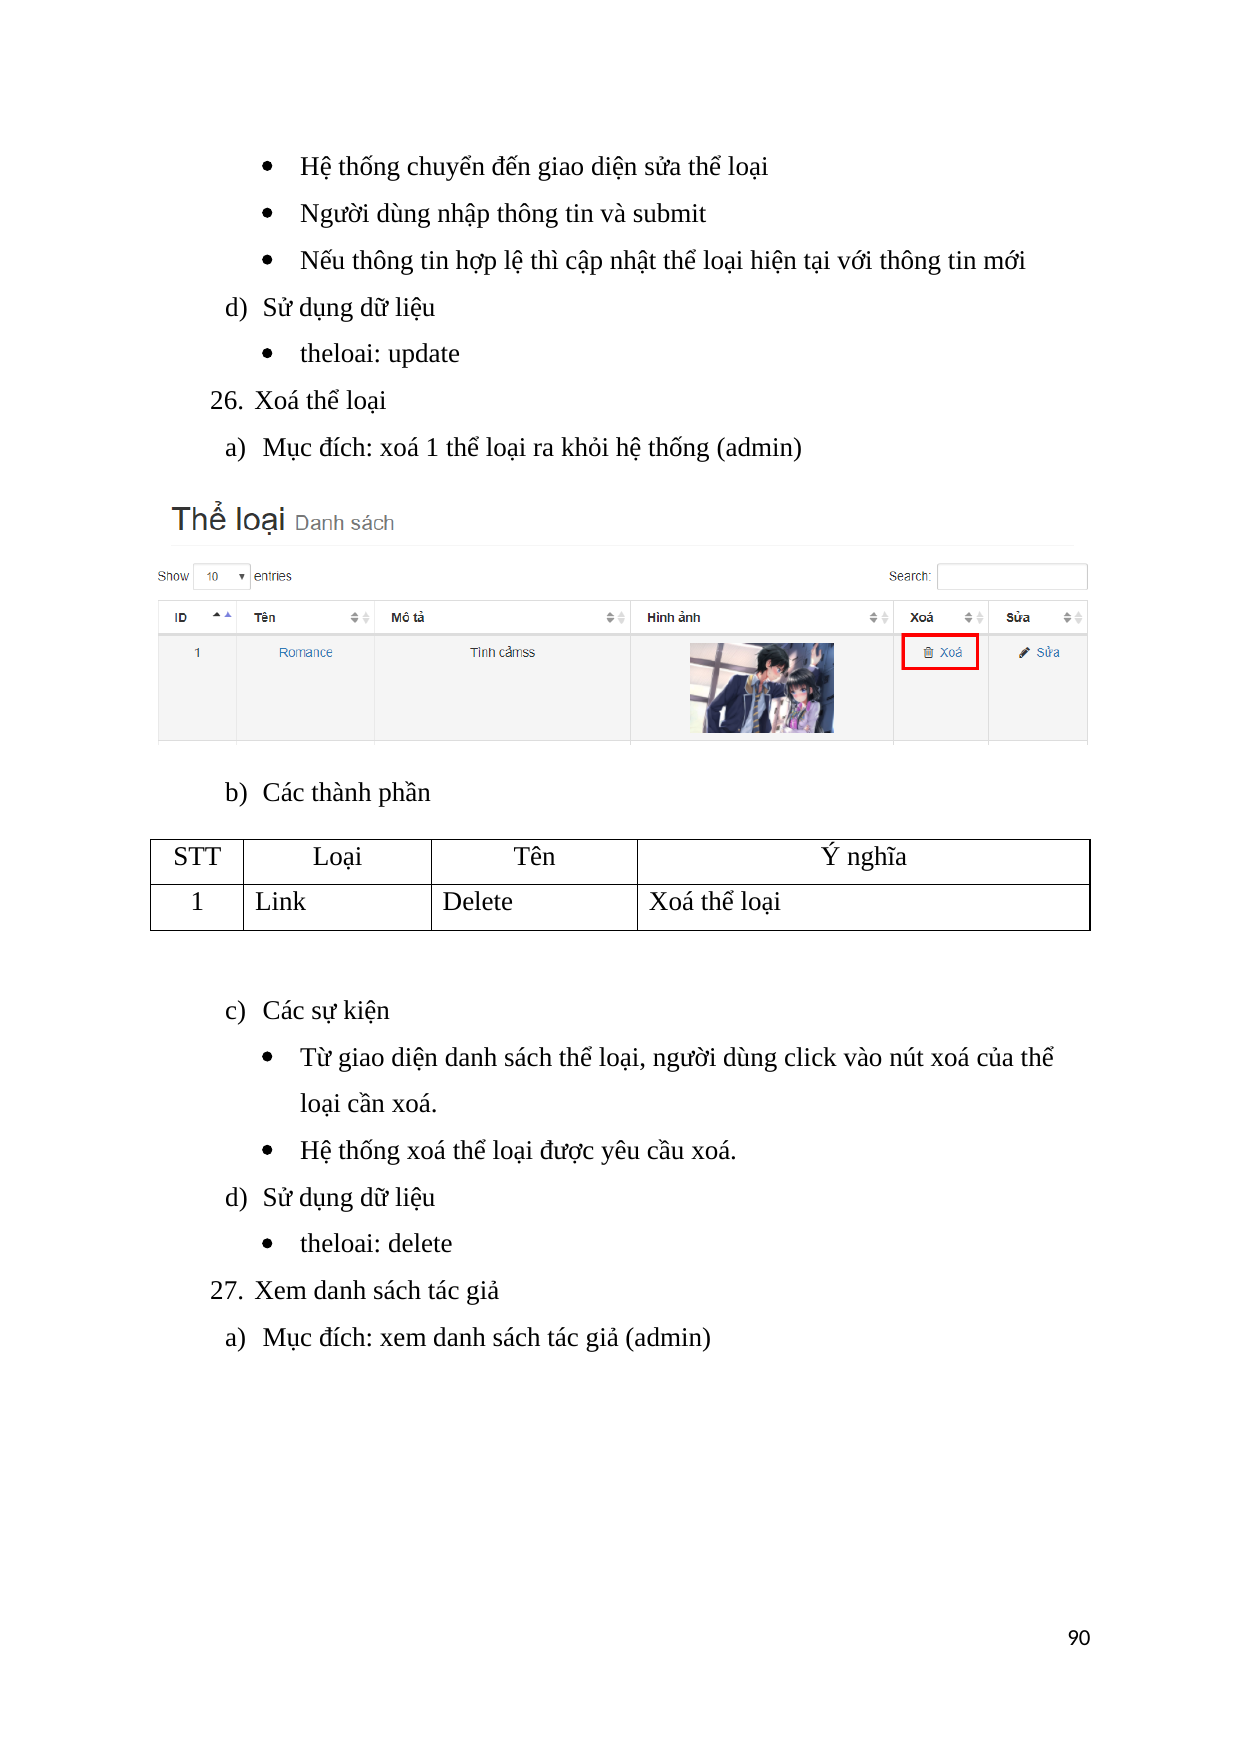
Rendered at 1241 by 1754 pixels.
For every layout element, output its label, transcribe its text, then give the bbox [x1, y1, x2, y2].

table_header Ý nghĩa [638, 840, 1089, 884]
list theloai: delete [262, 1228, 1090, 1259]
table_cell 1 [151, 885, 243, 929]
list Các thành phần [225, 776, 1090, 807]
list Hệ thống chuyển đến giao diện sửa thể loại [262, 150, 1090, 181]
list Các sự kiện [225, 994, 1090, 1025]
list Sử dụng dữ liệu [225, 291, 1090, 322]
list Mục đích: xem danh sách tác giả (admin) [225, 1321, 1090, 1352]
list Người dùng nhập thông tin và submit [262, 197, 1090, 228]
table_header Loại [244, 840, 431, 884]
table_header STT [151, 840, 243, 884]
table_cell Link [244, 885, 431, 929]
list theloai: update [262, 337, 1090, 368]
list Hệ thống xoá thể loại được yêu cầu xoá. [262, 1134, 1090, 1165]
table_header Tên [432, 840, 637, 884]
table_cell Xoá thể loại [638, 885, 1089, 929]
list Nếu thông tin hợp lệ thì cập nhật thể loại hiện tại với thông tin mới [262, 244, 1090, 275]
table_cell Delete [432, 885, 637, 929]
picture [150, 494, 1091, 745]
list Xem danh sách tác giả [210, 1274, 1090, 1306]
list Sử dụng dữ liệu [225, 1181, 1090, 1212]
list Xoá thể loại [210, 384, 1090, 415]
list Mục đích: xoá 1 thể loại ra khỏi hệ thống (admin) [225, 431, 1090, 462]
list Từ giao diện danh sách thể loại, người dùng click vào nút xoá của thể loại cần xoá. [262, 1041, 1090, 1118]
